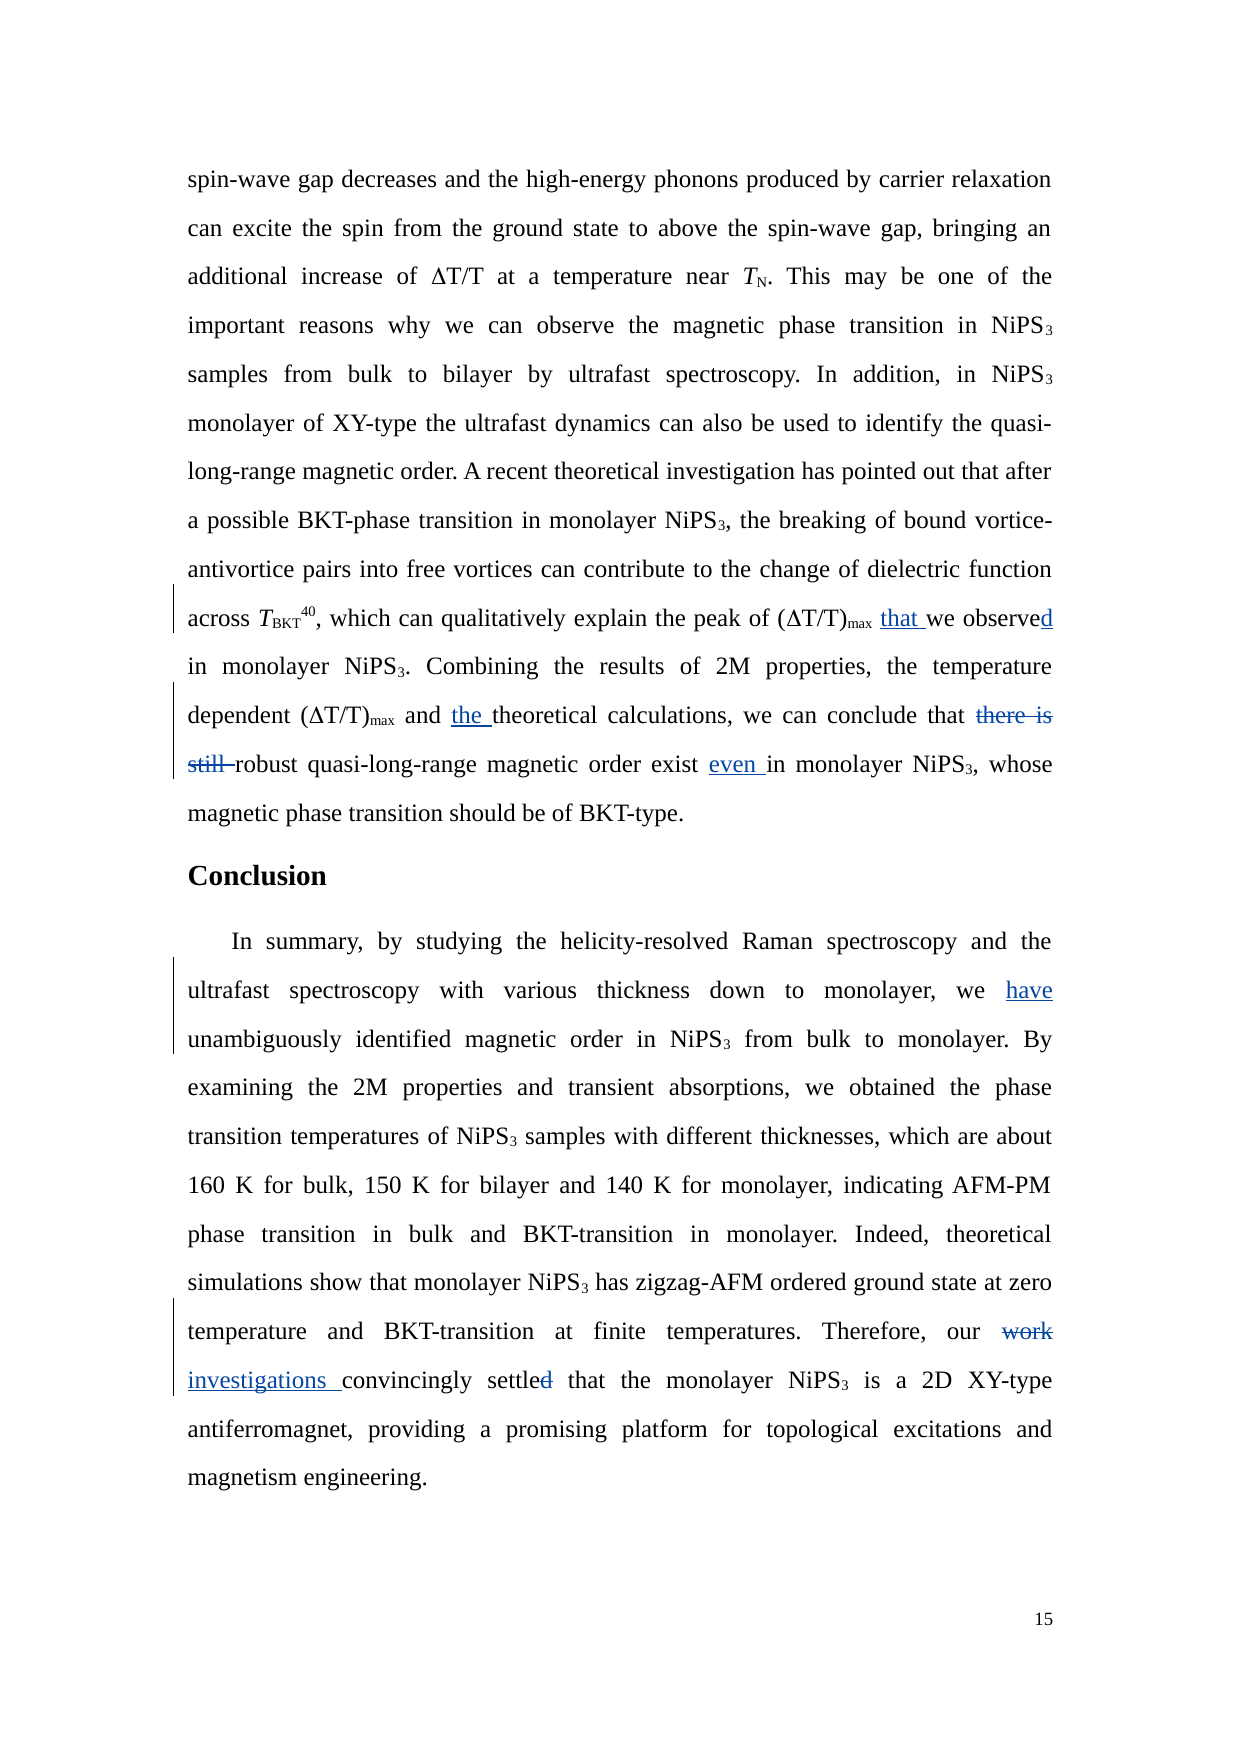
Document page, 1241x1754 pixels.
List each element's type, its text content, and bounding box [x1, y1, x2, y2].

text In summary, by studying the helicity-resolved Raman spectroscopy and the ultrafast spectroscopy with various thickness down to monolayer, we unambiguously identified magnetic order in NiPS3 from bulk to monolayer. By examining the 2M properties and transient absorptions, we obtained the phase transition temperatures of NiPS3 samples with different thicknesses, which are about 160 K for bulk, 150 K for bilayer and 140 K for monolayer, indicating AFM-PM phase transition in bulk and BKT-transition in monolayer. Indeed, theoretical simulations show that monolayer NiPS3 has zigzag-AFM ordered ground state at zero temperature and BKT-transition at finite temperatures. Therefore, our convincingly settle that the monolayer NiPS3 is a 2D XY-type antiferromagnet, providing a promising platform for topological excitations and magnetism engineering. [187, 924, 1053, 1493]
text Conclusion [187, 843, 1053, 908]
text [187, 162, 1053, 828]
